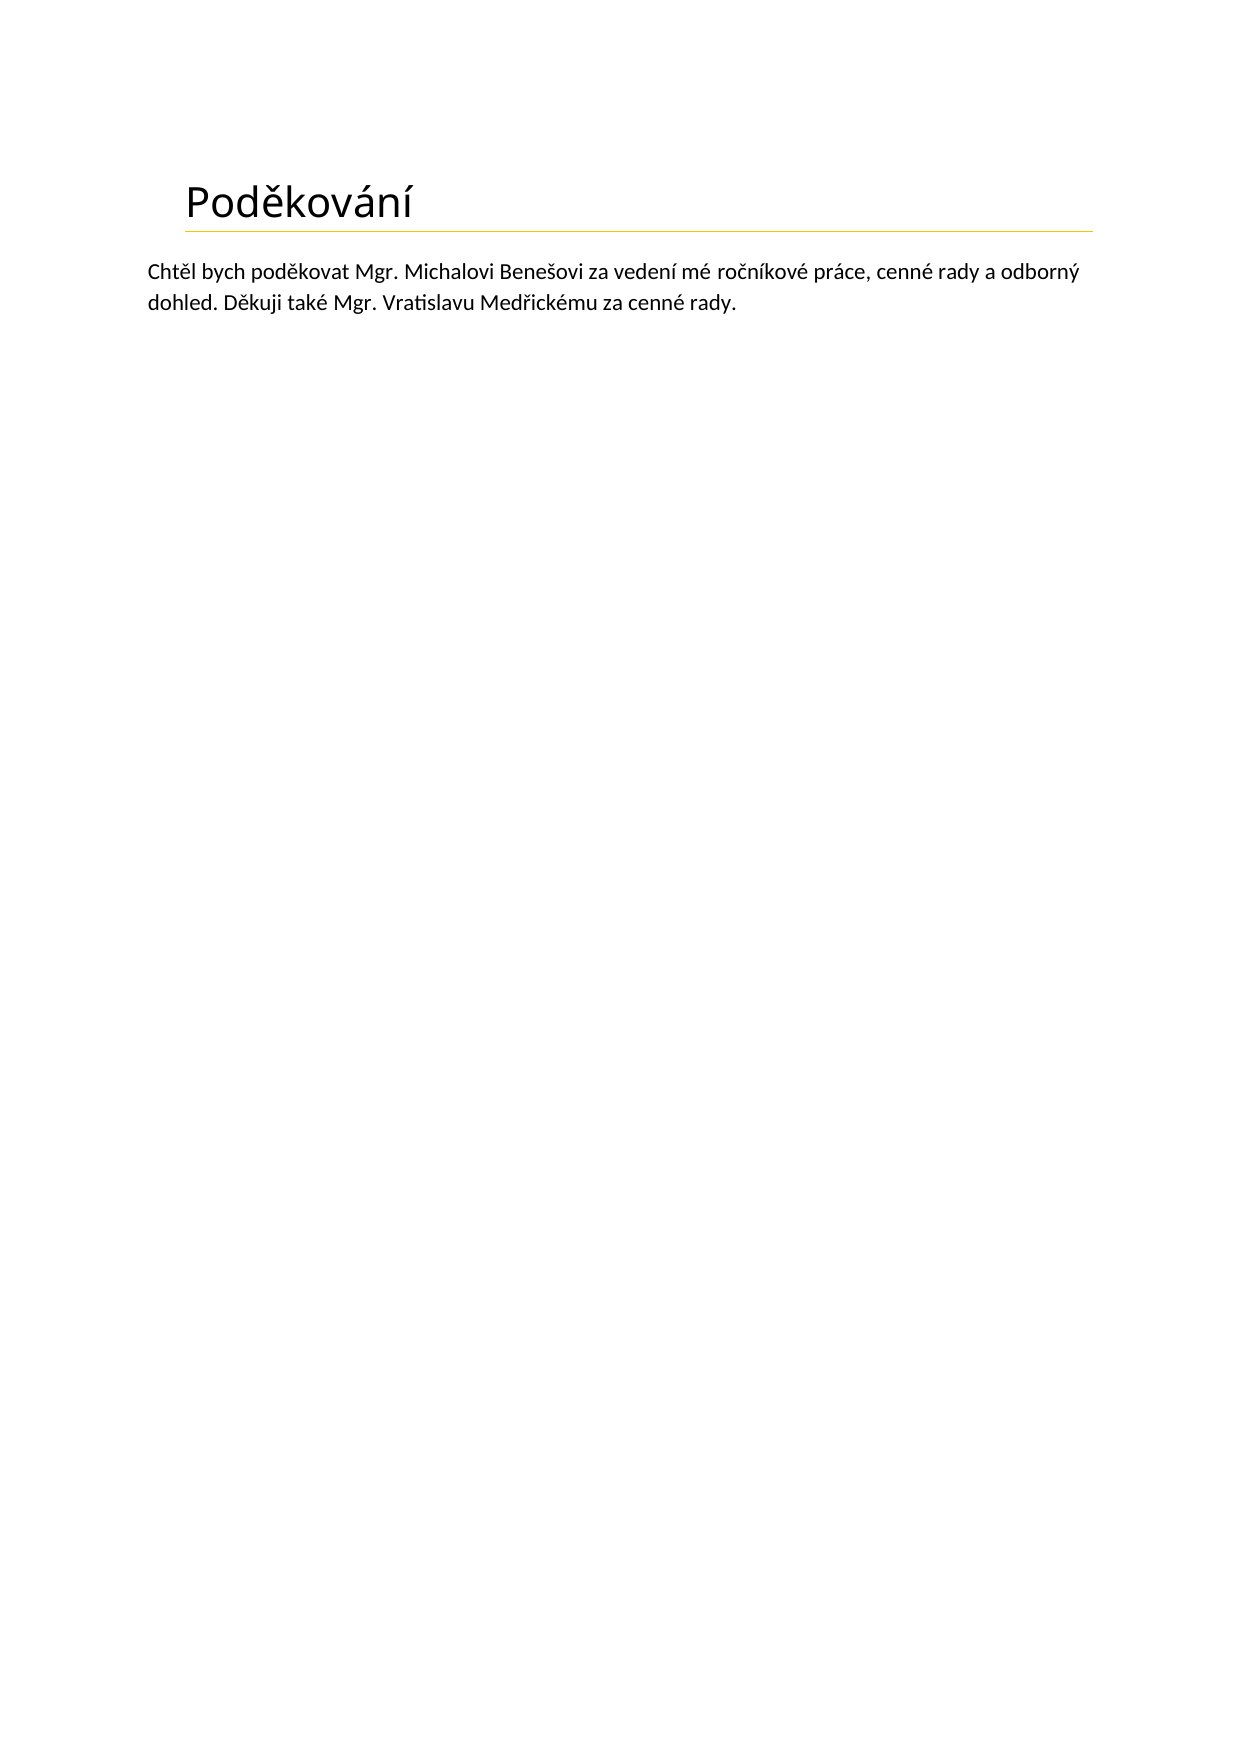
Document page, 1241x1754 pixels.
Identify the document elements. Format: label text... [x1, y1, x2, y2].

text Poděkování [185, 173, 1093, 231]
text Chtěl bych poděkovat Mgr. Michalovi Benešovi za vedení mé ročníkové práce, cenné rady a odborný dohled. Děkuji také Mgr. Vratislavu Medřickému za cenné rady. [148, 257, 1093, 316]
